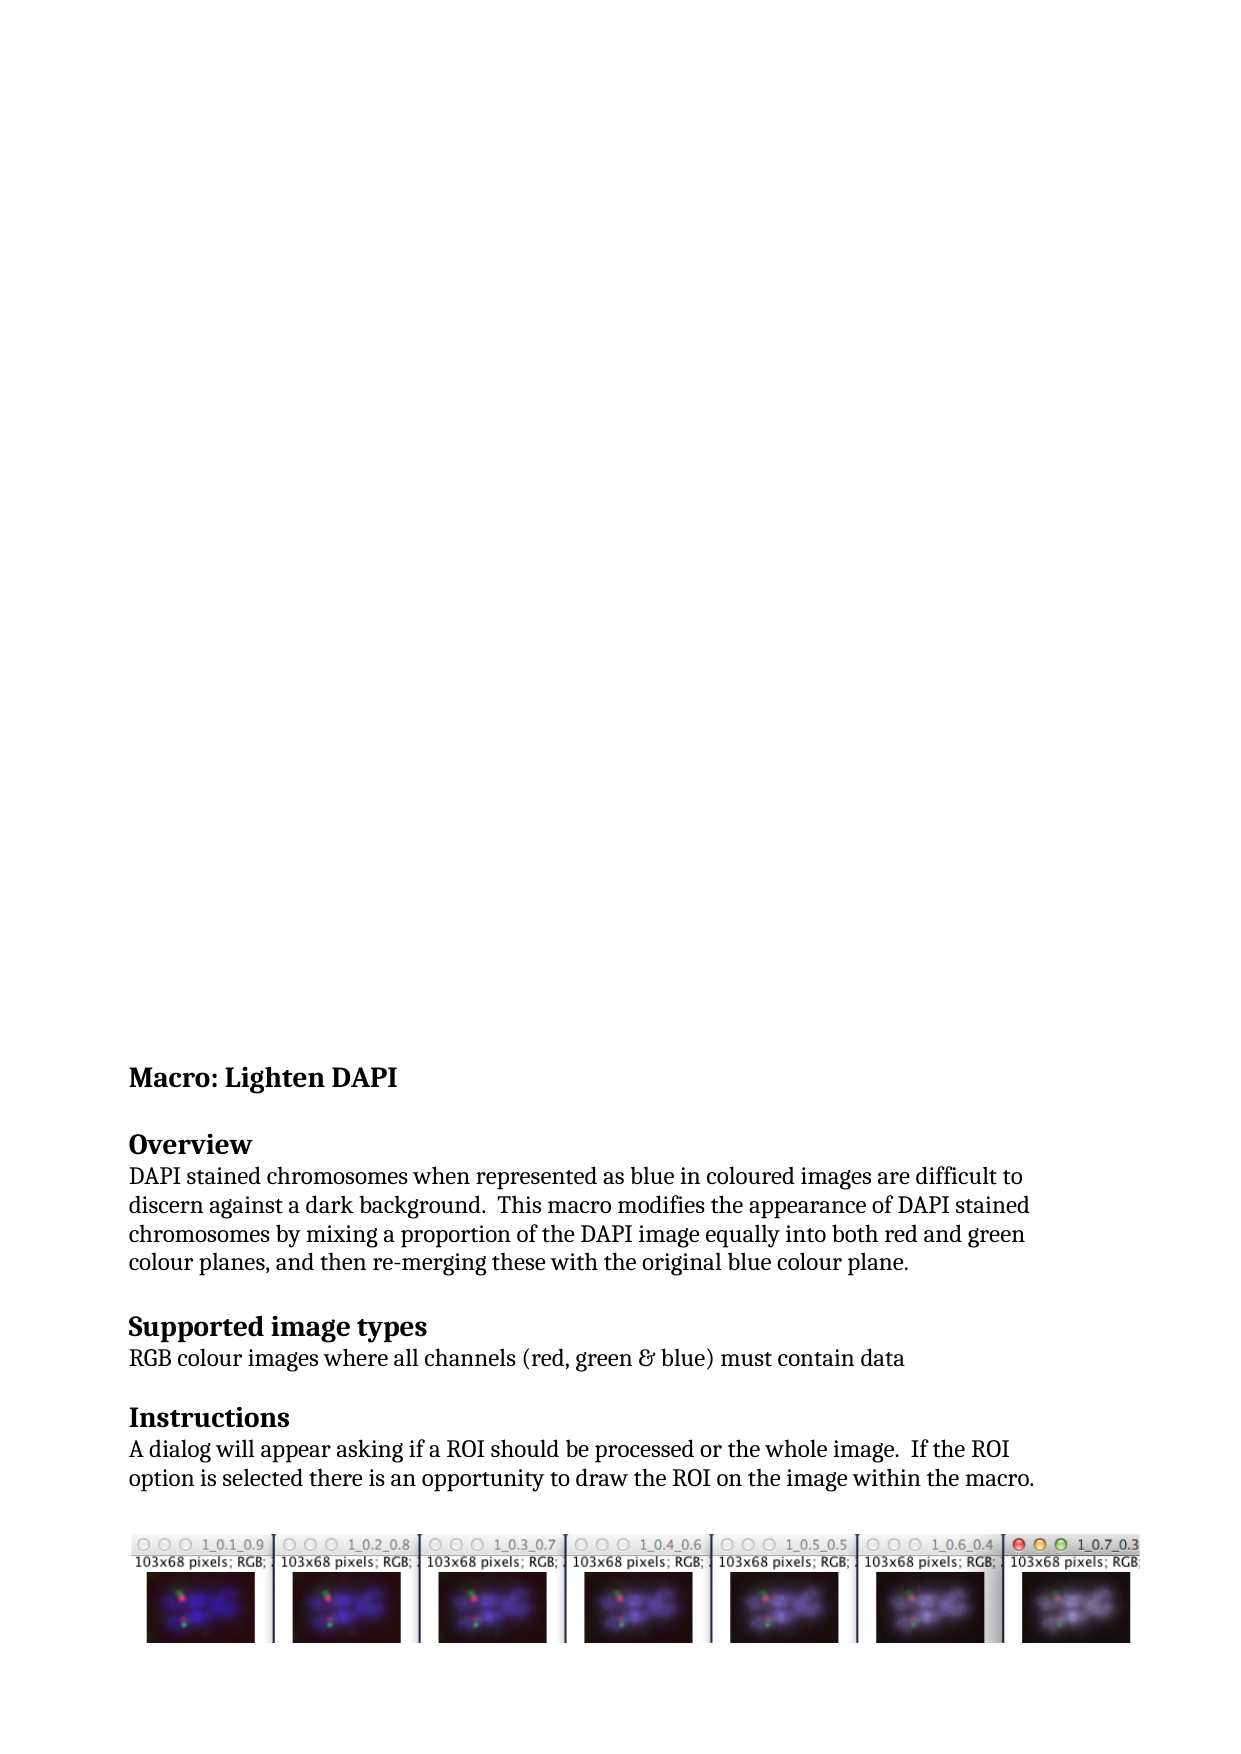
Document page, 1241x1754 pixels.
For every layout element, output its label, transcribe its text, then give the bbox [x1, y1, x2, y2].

text DAPI stained chromosomes when represented as blue in coloured images are difficult to discern against a dark background. This macro modifies the appearance of DAPI stained chromosomes by mixing a proportion of the DAPI image equally into both red and green colour planes, and then re-merging these with the original blue colour plane. [128, 1162, 1053, 1277]
text RGB colour images where all channels (red, green & blue) must contain data [128, 1344, 1053, 1373]
picture [131, 1534, 1138, 1643]
text Overview [128, 1128, 1053, 1162]
text Macro: Lighten DAPI [128, 1061, 1053, 1095]
text Instructions [128, 1402, 1053, 1435]
text A dialog will appear asking if a ROI should be processed or the whole image. If the ROI option is selected there is an opportunity to draw the ROI on the image within the macro. [128, 1435, 1053, 1493]
text Supported image types [128, 1311, 1053, 1344]
